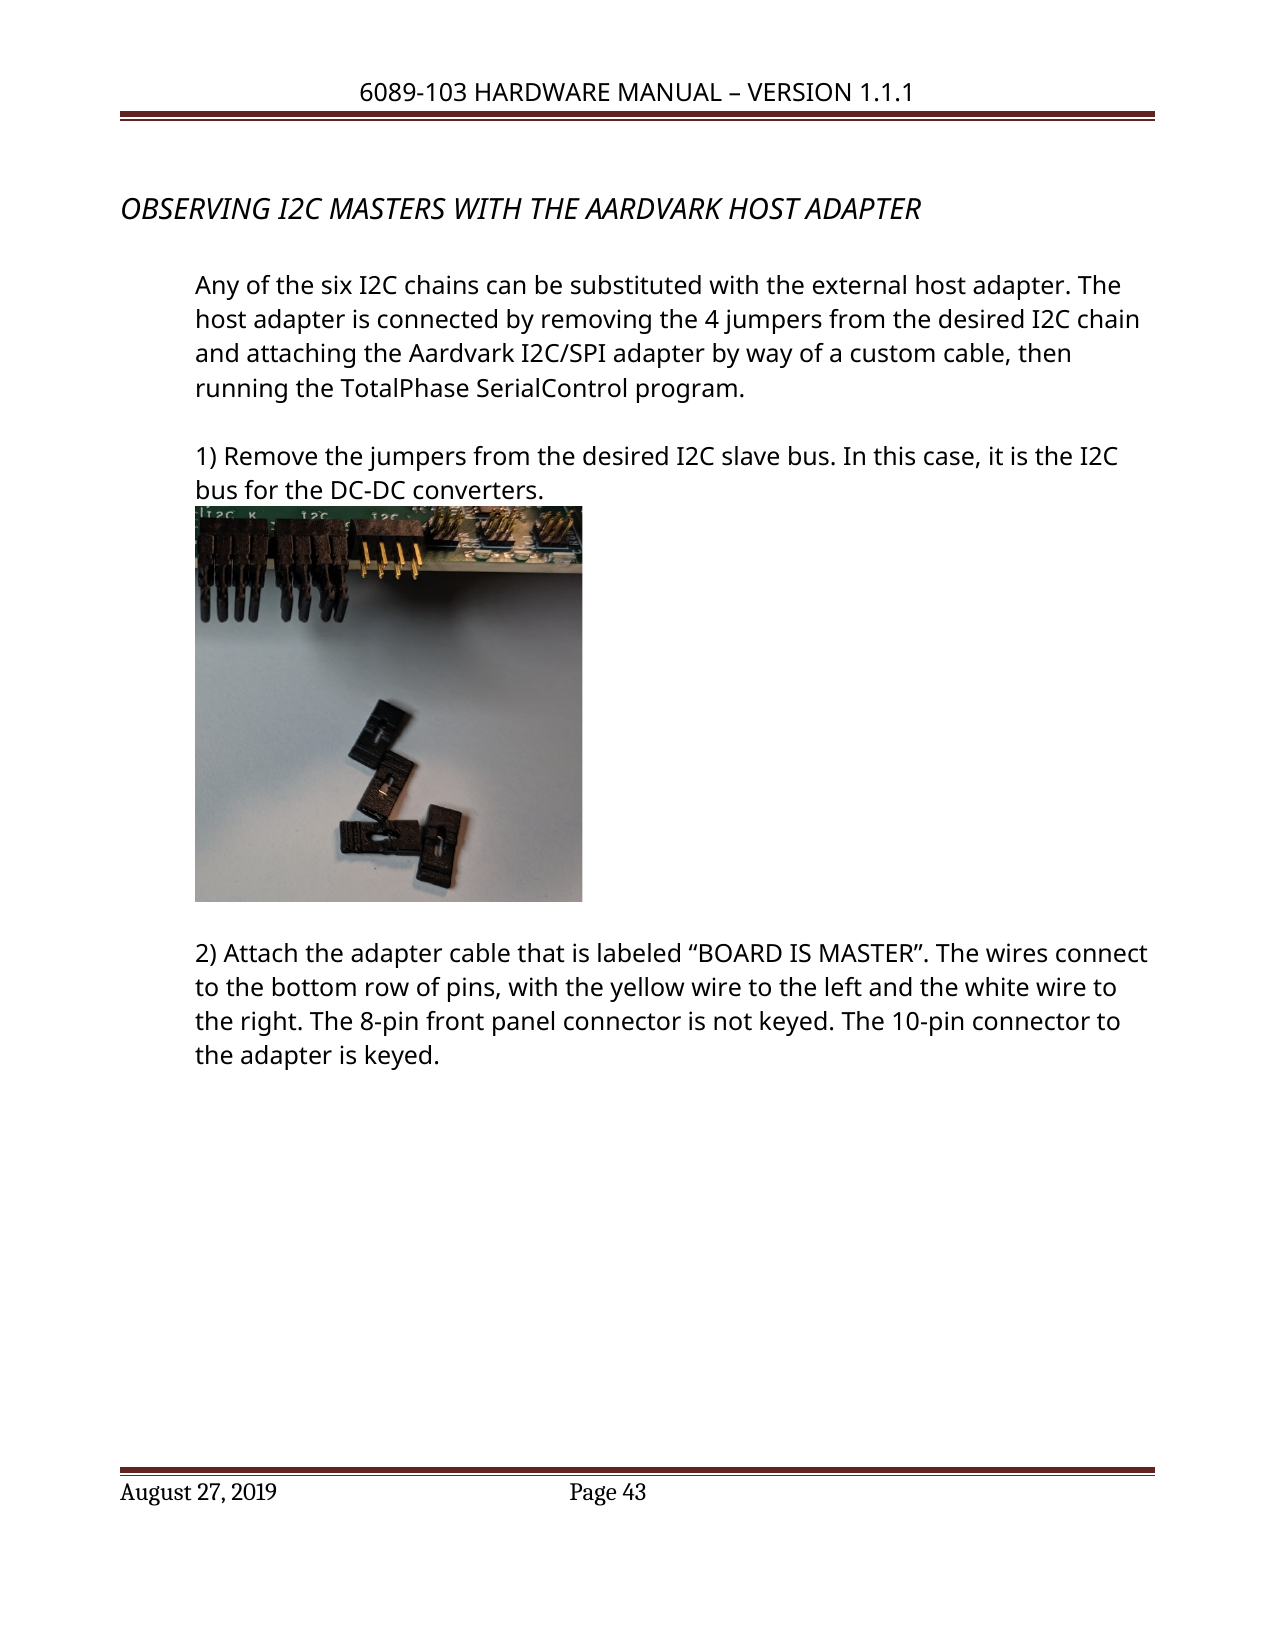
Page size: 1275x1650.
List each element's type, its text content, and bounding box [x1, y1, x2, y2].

subtitle OBSERVING I2C MASTERS WITH THE AARDVARK HOST ADAPTER [120, 189, 1155, 228]
text 1) Remove the jumpers from the desired I2C slave bus. In this case, it is the I2C bus for the DC-DC converters. [195, 438, 1155, 506]
text Any of the six I2C chains can be substituted with the external host adapter. The host adapter is connected by removing the 4 jumpers from the desired I2C chain and attaching the Aardvark I2C/SPI adapter by way of a custom cable, then running the TotalPhase SerialControl program. [195, 268, 1155, 404]
text 2) Attach the adapter cable that is labeled “BOARD IS MASTER”. The wires connect to the bottom row of pins, with the yellow wire to the left and the white wire to the right. The 8-pin front panel connector is not keyed. The 10-pin connector to the adapter is keyed. [195, 936, 1155, 1072]
picture [195, 506, 583, 902]
